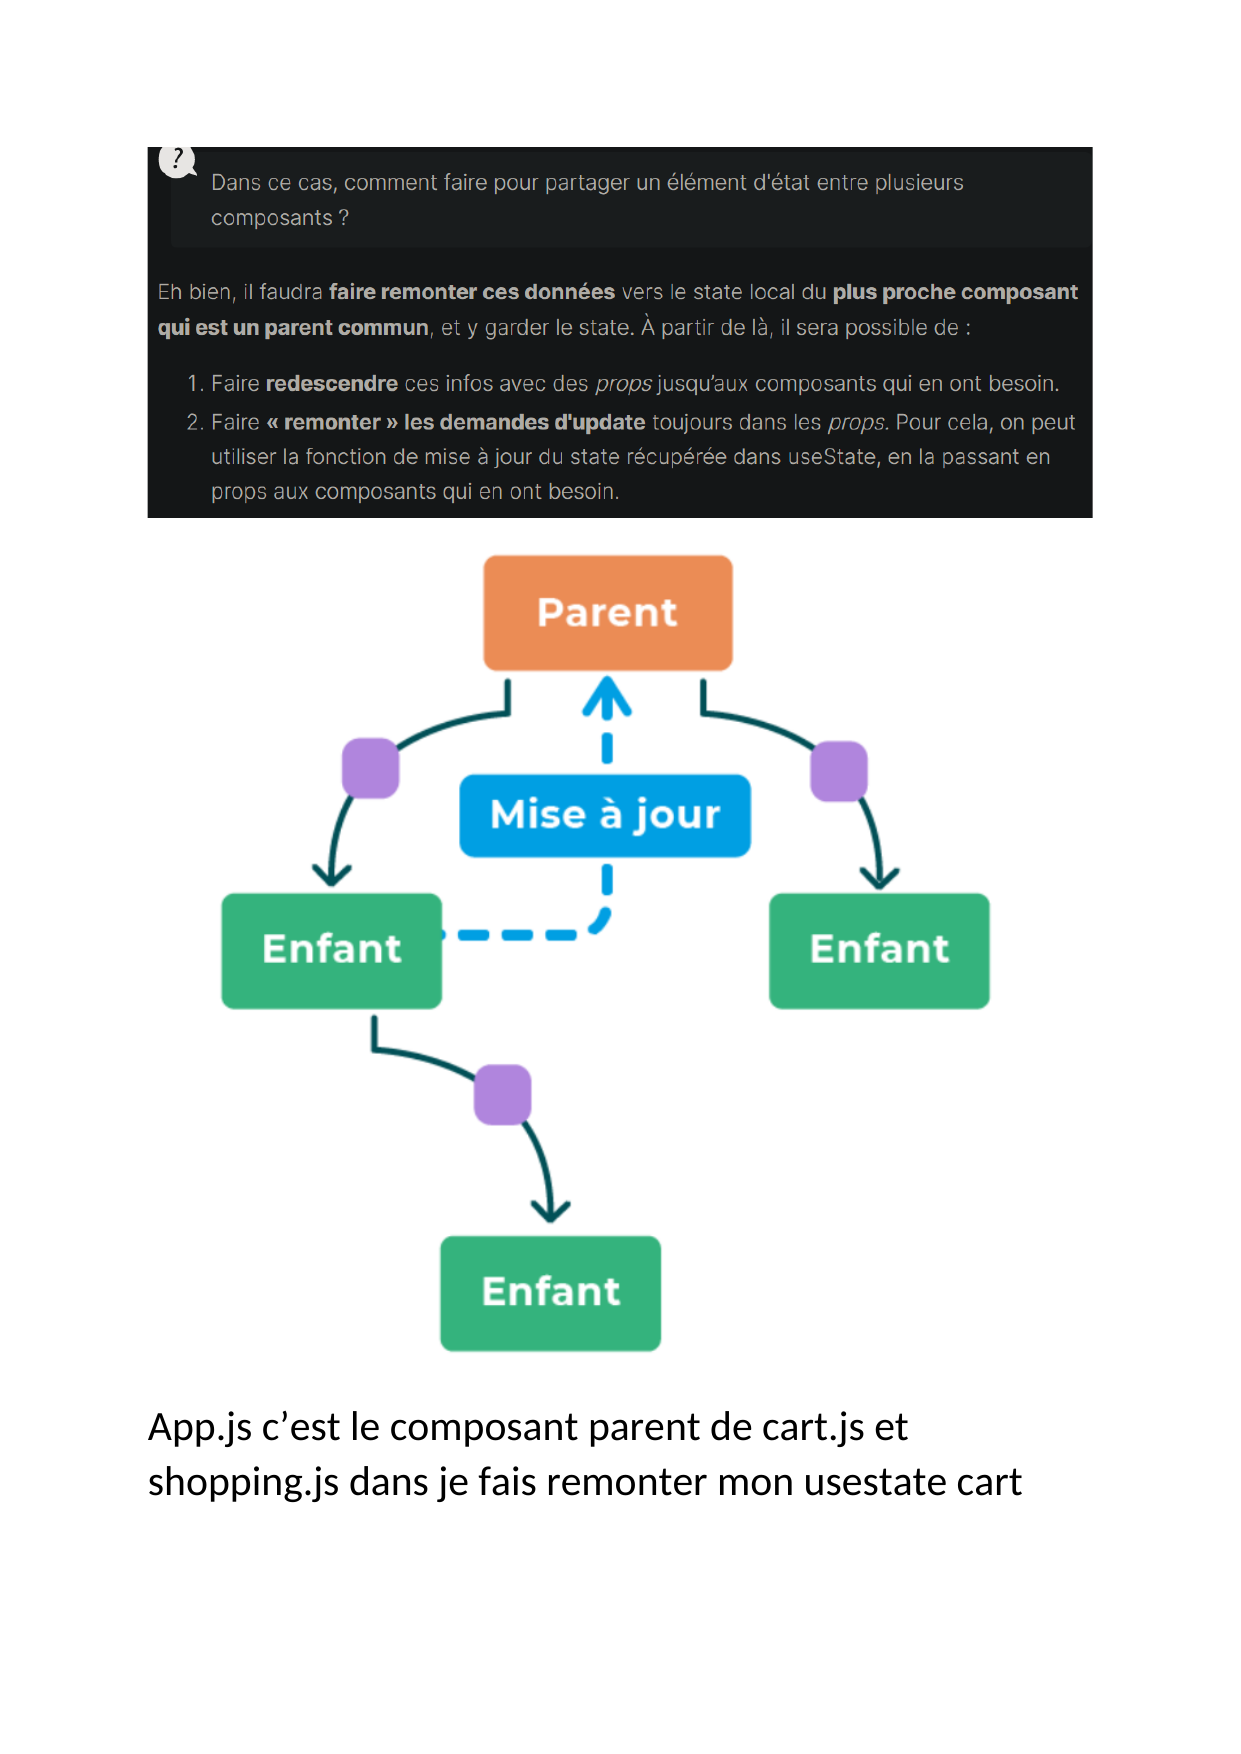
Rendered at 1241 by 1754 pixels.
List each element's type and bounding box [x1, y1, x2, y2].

picture [147, 536, 1093, 1382]
text [148, 1400, 1093, 1506]
picture [147, 147, 1093, 518]
